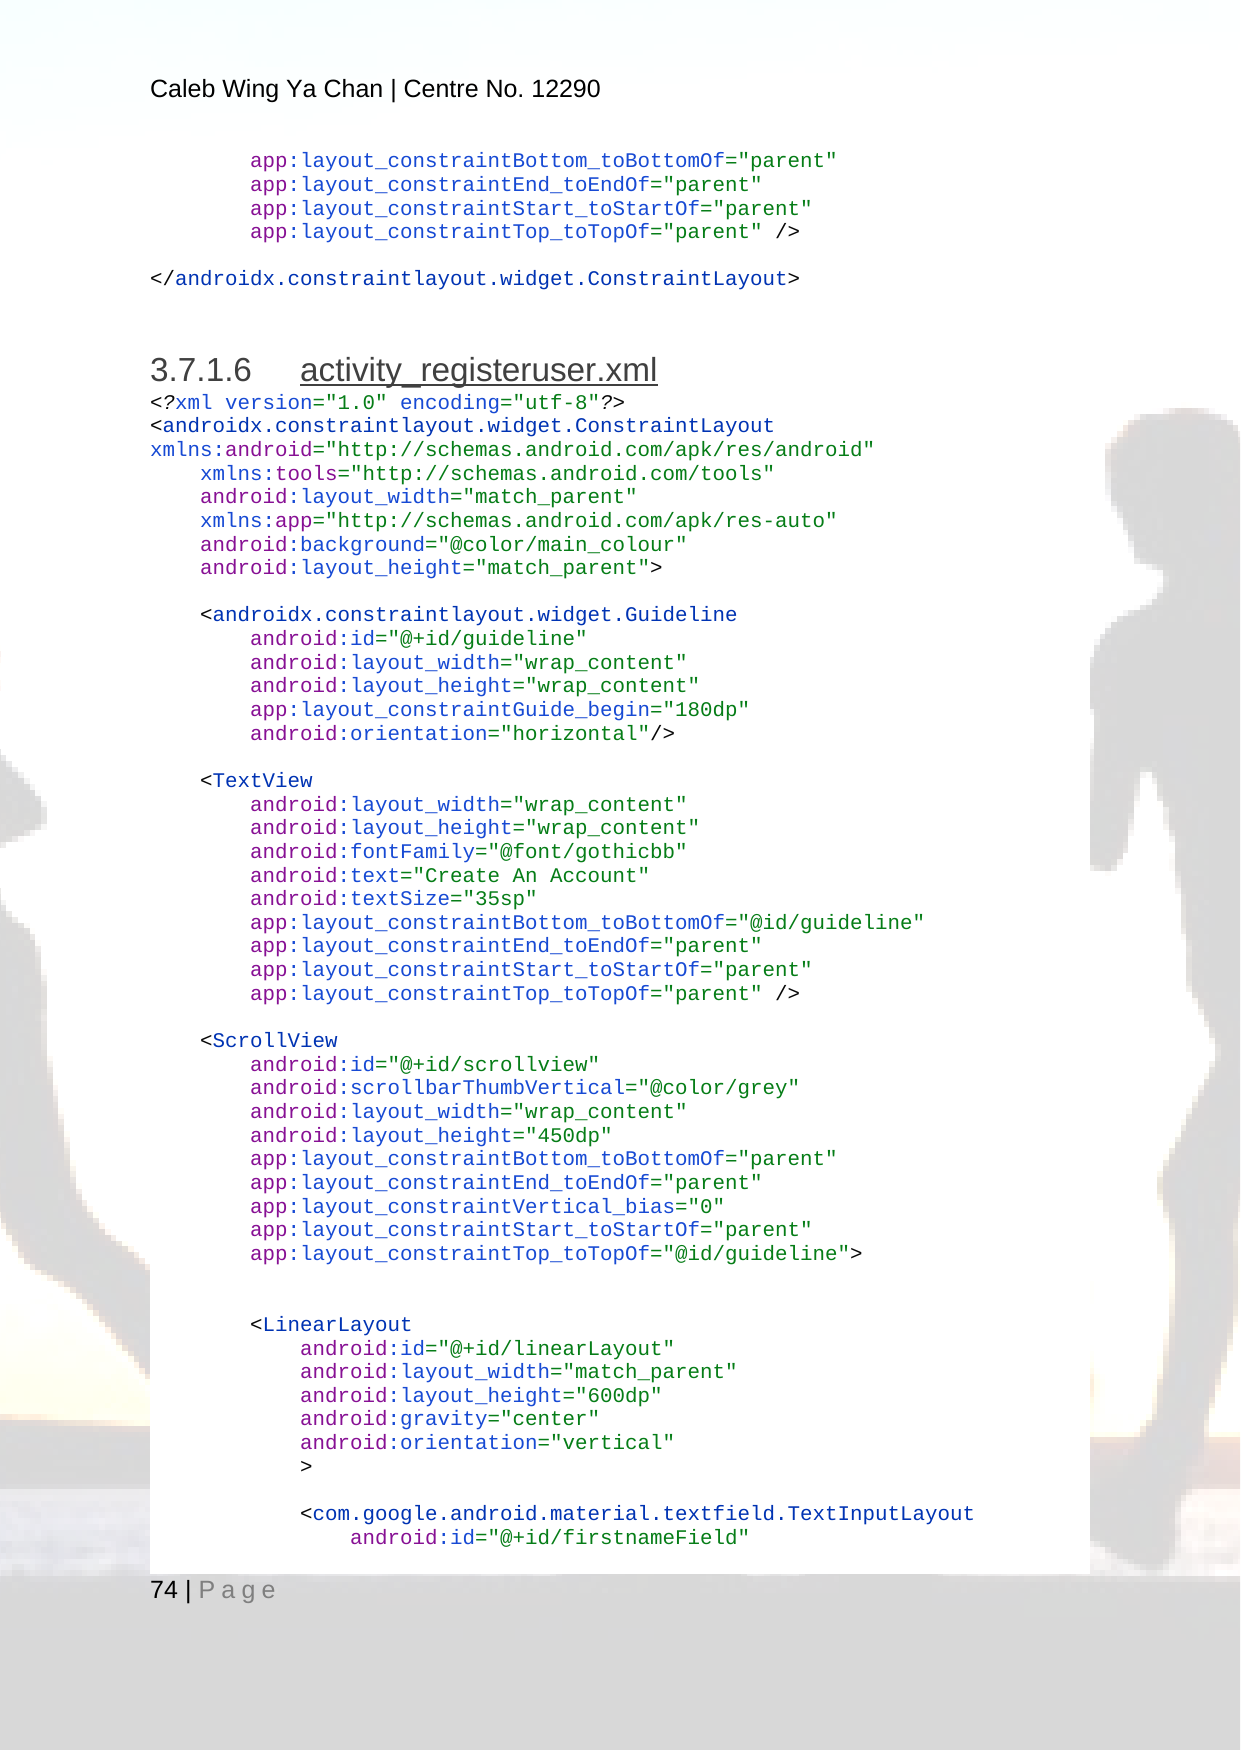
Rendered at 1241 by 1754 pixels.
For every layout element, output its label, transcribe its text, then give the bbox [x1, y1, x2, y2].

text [150, 392, 1090, 1574]
subtitle activity_registeruser.xml [150, 350, 1090, 389]
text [150, 150, 1090, 292]
